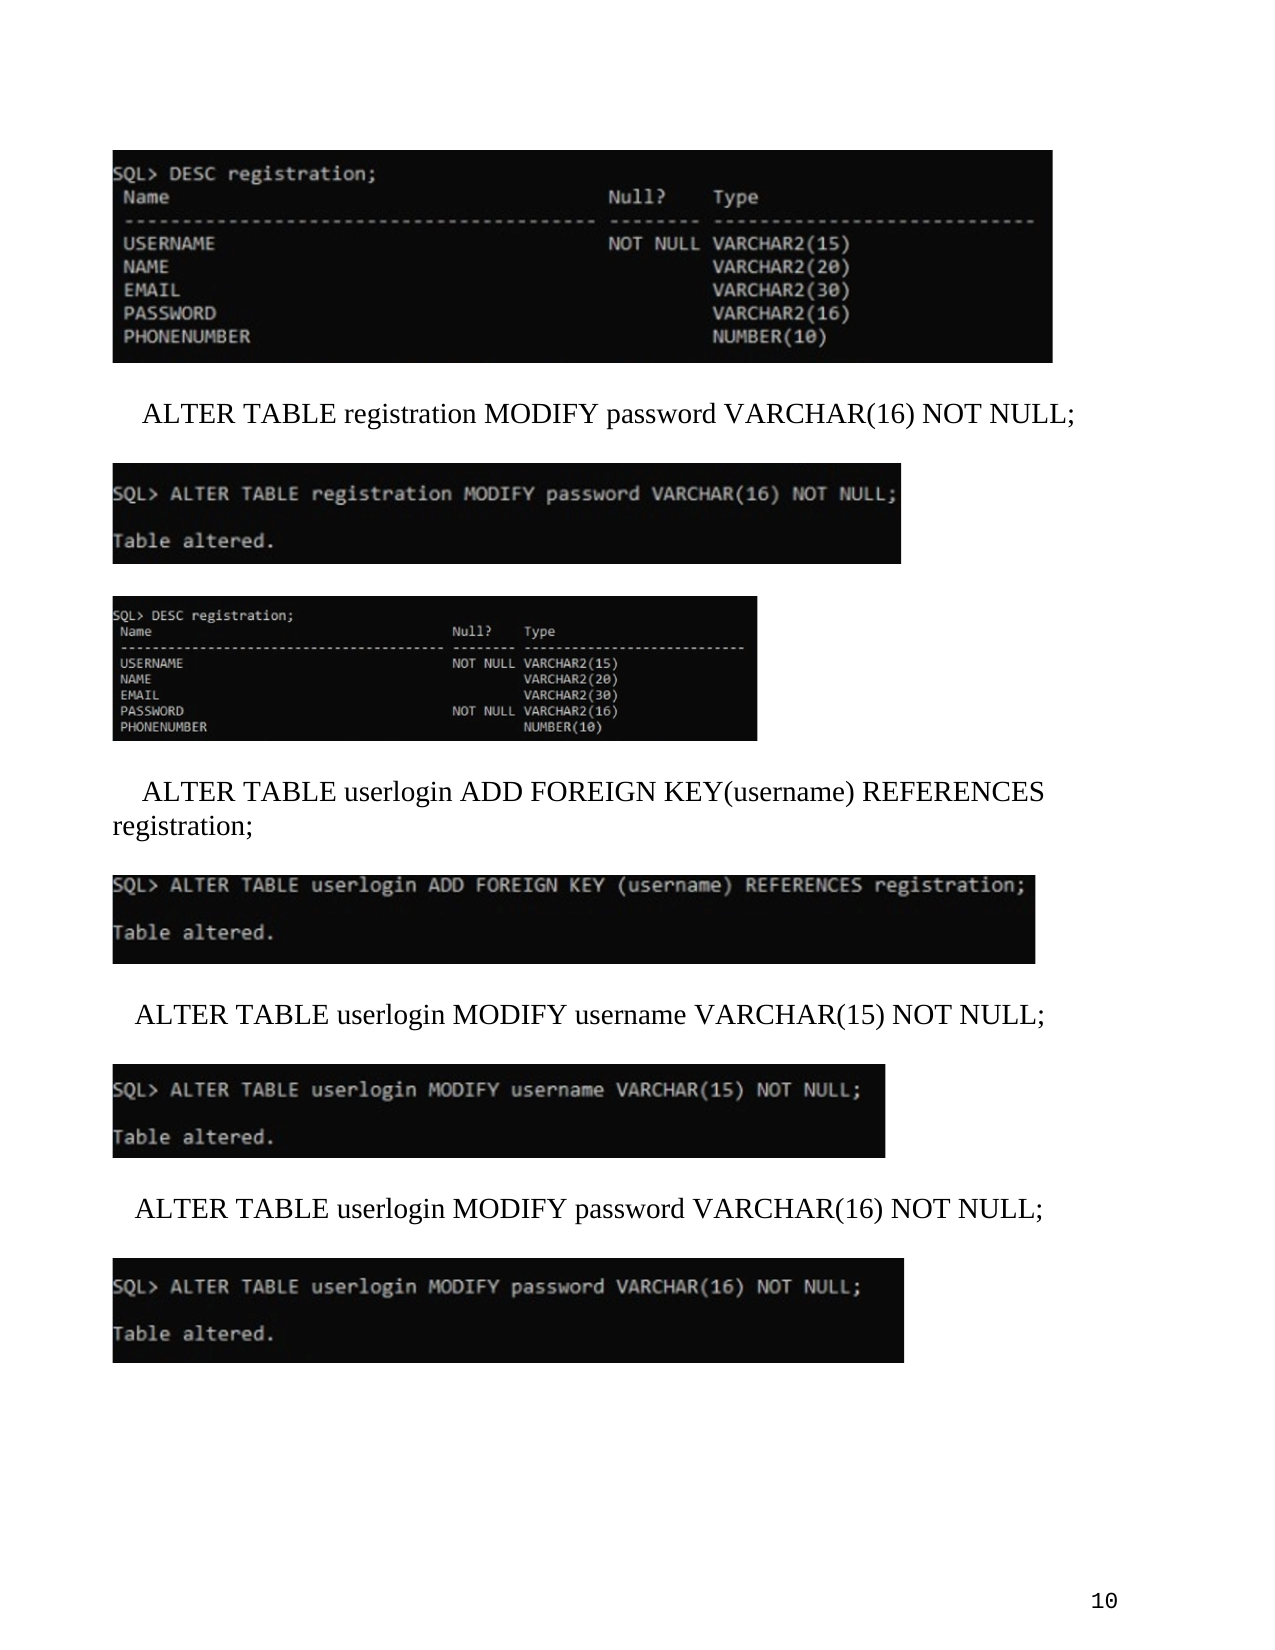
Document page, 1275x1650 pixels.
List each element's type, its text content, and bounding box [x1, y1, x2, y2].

picture [112, 150, 1053, 363]
picture [112, 463, 902, 564]
text ALTER TABLE registration MODIFY password VARCHAR(16) NOT NULL; [112, 396, 1162, 429]
picture [112, 1258, 905, 1363]
text ALTER TABLE userlogin MODIFY password VARCHAR(16) NOT NULL; [112, 1191, 1162, 1225]
picture [112, 596, 758, 741]
picture [112, 875, 1036, 964]
text ALTER TABLE userlogin MODIFY username VARCHAR(15) NOT NULL; [112, 997, 1162, 1031]
text ALTER TABLE userlogin ADD FOREIGN KEY(username) REFERENCES registration; [112, 774, 1162, 841]
picture [112, 1064, 886, 1158]
